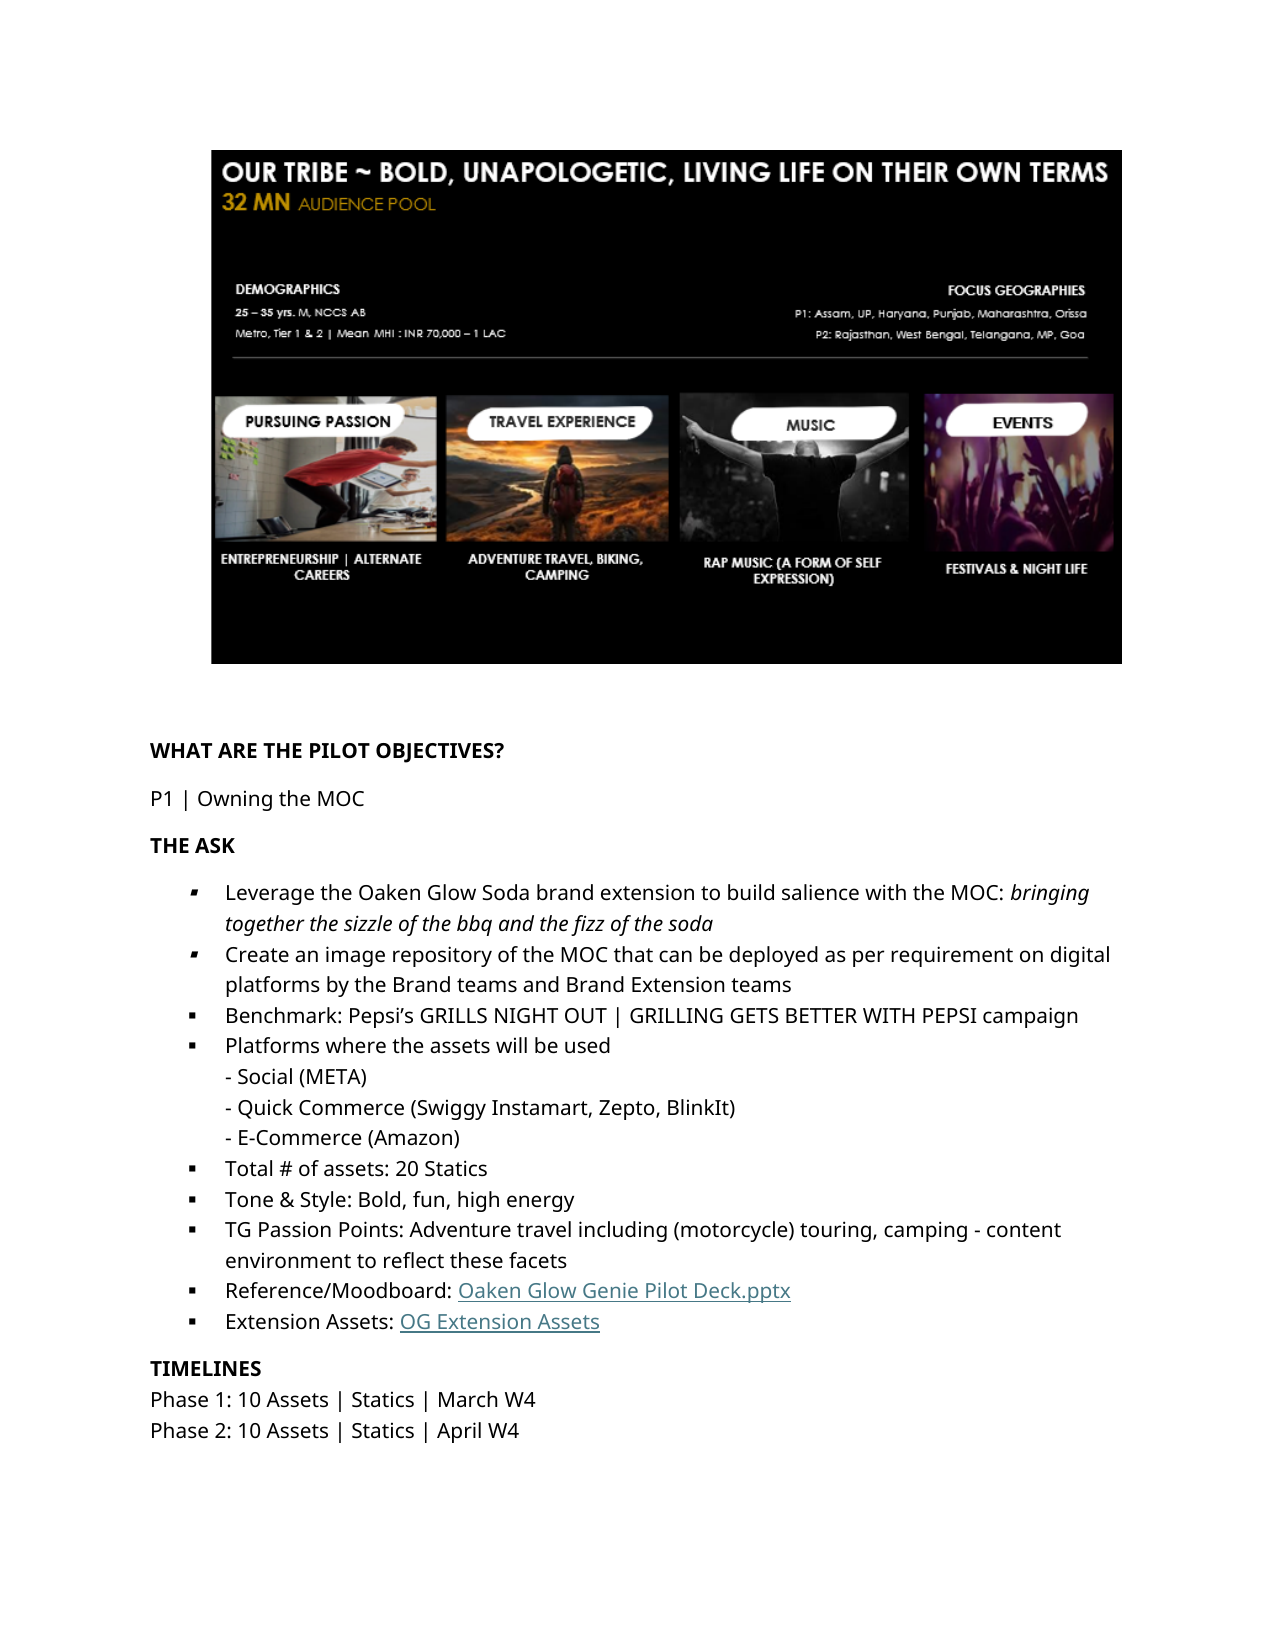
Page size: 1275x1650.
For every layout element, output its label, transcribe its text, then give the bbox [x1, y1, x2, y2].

list Total # of assets: 20 Statics [187, 1154, 1125, 1183]
list Reference/Moodboard: Oaken Glow Genie Pilot Deck.pptx [187, 1277, 1125, 1305]
list Extension Assets: OG Extension Assets [187, 1307, 1125, 1336]
list Leverage the Oaken Glow Soda brand extension to build salience with the MOC: bringing together the sizzle of the bbq and the fizz of the soda [187, 878, 1125, 938]
list Tone & Style: Bold, fun, high energy [187, 1185, 1125, 1213]
text WHAT ARE THE PILOT OBJECTIVES? [150, 737, 1125, 765]
list Create an image repository of the MOC that can be deployed as per requirement on digital platforms by the Brand teams and Brand Extension teams [187, 940, 1125, 999]
list Benchmark: Pepsi’s GRILLS NIGHT OUT | GRILLING GETS BETTER WITH PEPSI campaign [187, 1001, 1125, 1029]
picture [209, 150, 1122, 663]
text THE ASK [150, 831, 1125, 860]
list TG Passion Points: Adventure travel including (motorcycle) touring, camping - content environment to reflect these facets [187, 1215, 1125, 1274]
list Platforms where the assets will be used - Social (META) - Quick Commerce (Swiggy Instamart, Zepto, BlinkIt) - E-Commerce (Amazon) [187, 1032, 1125, 1152]
text TIMELINES Phase 1: 10 Assets | Statics | March W4 Phase 2: 10 Assets | Statics | April W4 [150, 1354, 1125, 1444]
text P1 | Owning the MOC [150, 784, 1125, 812]
